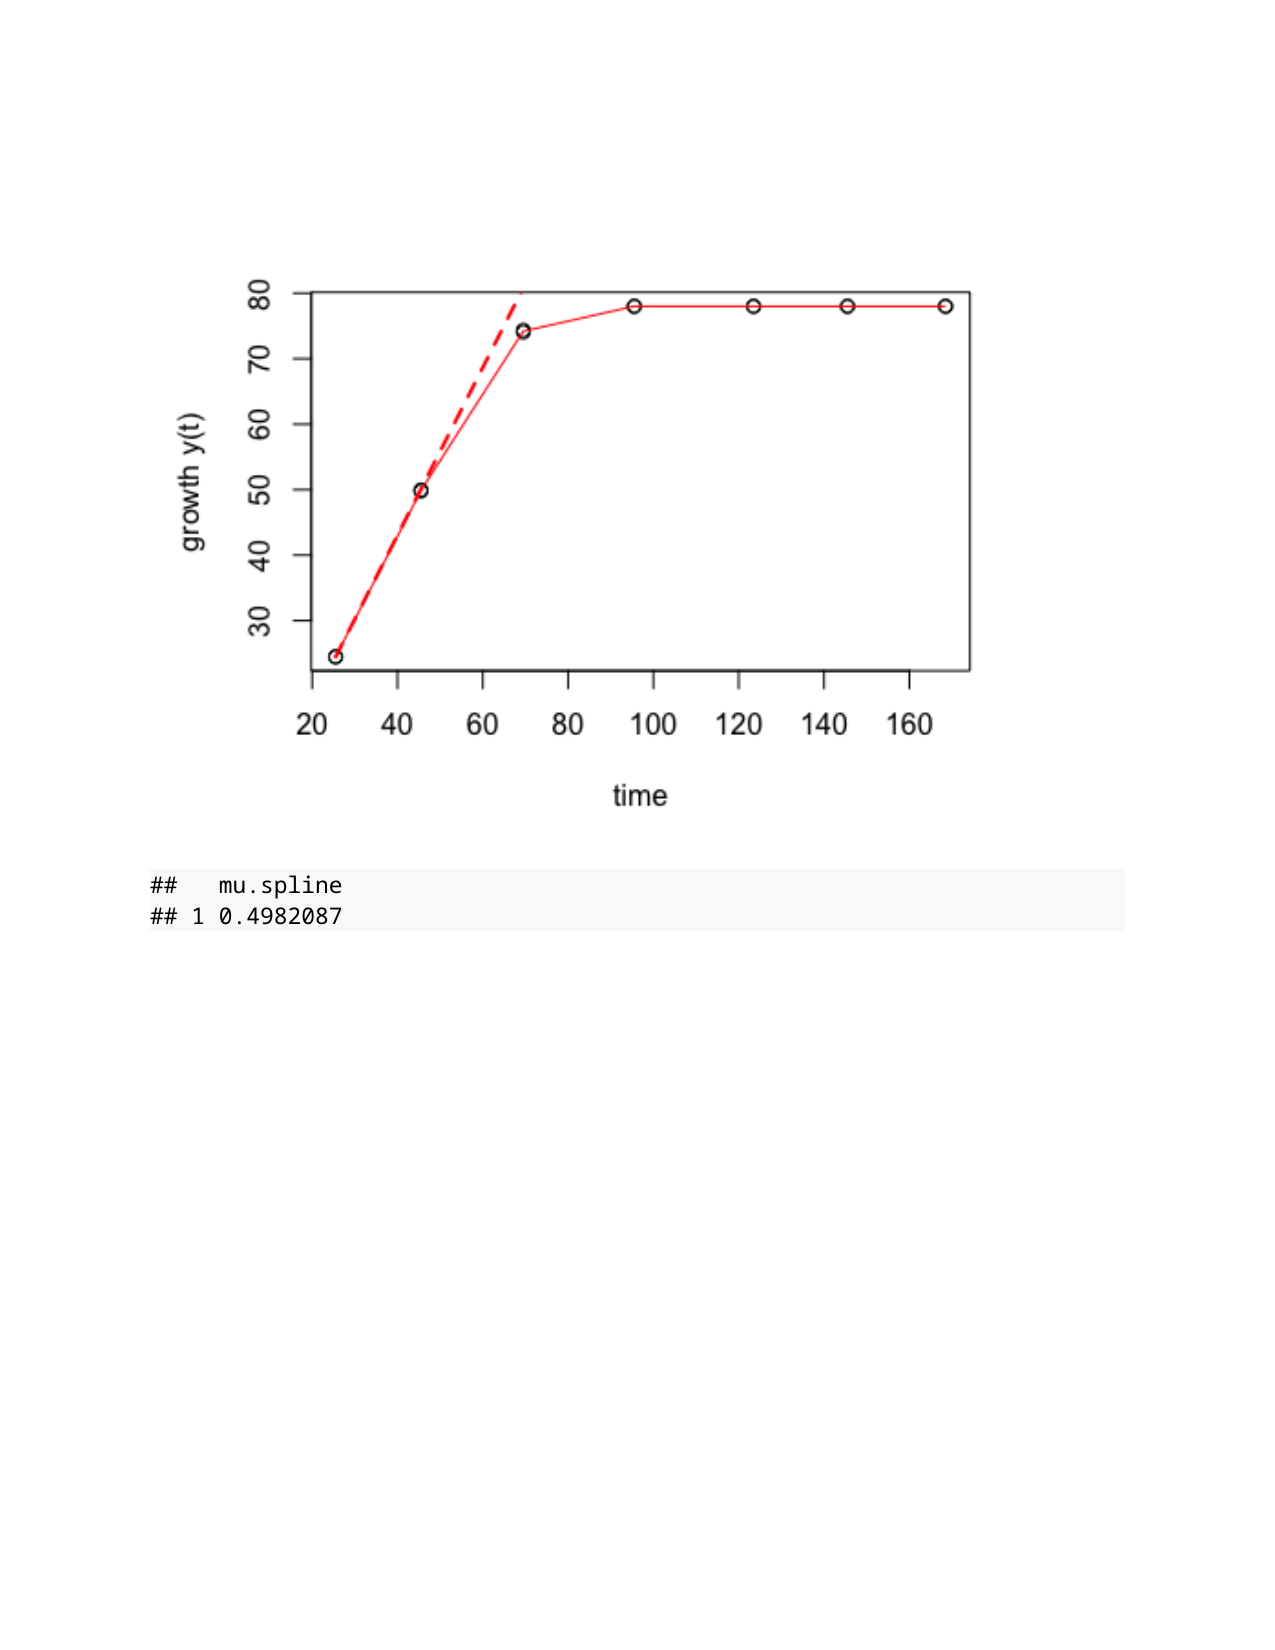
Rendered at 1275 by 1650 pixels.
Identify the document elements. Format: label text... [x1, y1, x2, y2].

picture [168, 150, 1044, 850]
text ## mu.spline ## 1 0.4982087 [150, 869, 1125, 931]
